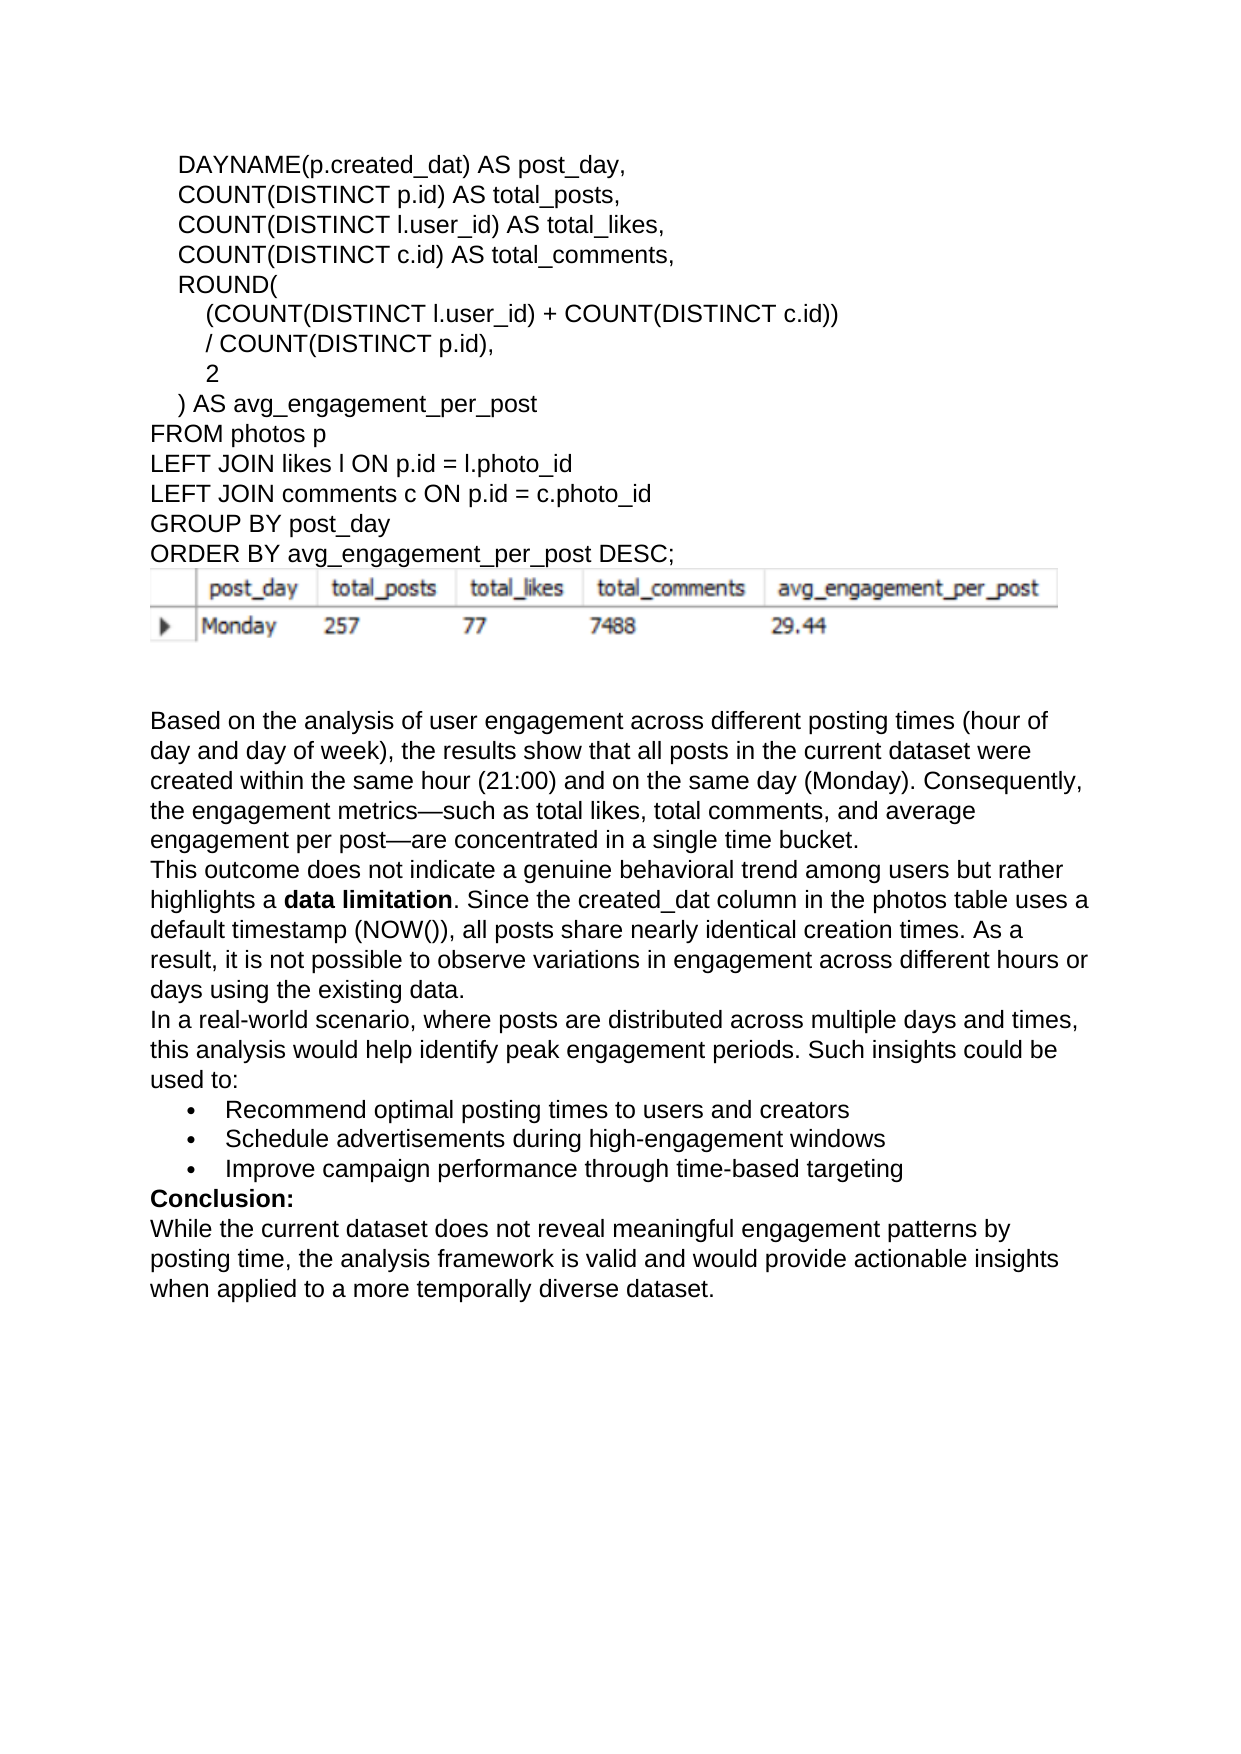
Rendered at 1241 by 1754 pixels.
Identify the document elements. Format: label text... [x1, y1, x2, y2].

text 2 [150, 359, 1090, 388]
text COUNT(DISTINCT l.user_id) AS total_likes, [150, 210, 1090, 238]
text LEFT JOIN likes l ON p.id = l.photo_id [150, 449, 1090, 478]
text / COUNT(DISTINCT p.id), [150, 329, 1090, 358]
picture [150, 568, 1058, 646]
text Based on the analysis of user engagement across different posting times (hour of day and day of week), the results show that all posts in the current dataset were created within the same hour (21:00) and on the same day (Monday). Consequently, the engagement metrics—such as total likes, total comments, and average engagement per post—are concentrated in a single time bucket. [150, 706, 1090, 854]
text ORDER BY avg_engagement_per_post DESC; [150, 539, 1090, 567]
list Recommend optimal posting times to users and creators [187, 1094, 1090, 1123]
text Conclusion: While the current dataset does not reveal meaningful engagement patterns by posting time, the analysis framework is valid and would provide actionable insights when applied to a more temporally diverse dataset. [150, 1184, 1090, 1303]
text This outcome does not indicate a genuine behavioral trend among users but rather highlights a data limitation. Since the created_dat column in the photos table uses a default timestamp (NOW()), all posts share nearly identical creation times. As a result, it is not possible to observe variations in engagement across different hours or days using the existing data. [150, 855, 1090, 1004]
list Schedule advertisements during high-engagement windows [187, 1124, 1090, 1153]
text ) AS avg_engagement_per_post [150, 389, 1090, 418]
list Improve campaign performance through time-based targeting [187, 1154, 1090, 1183]
text In a real-world scenario, where posts are distributed across multiple days and times, this analysis would help identify peak engagement periods. Such insights could be used to: [150, 1005, 1090, 1093]
text GROUP BY post_day [150, 509, 1090, 537]
text DAYNAME(p.created_dat) AS post_day, [150, 150, 1090, 179]
text LEFT JOIN comments c ON p.id = c.photo_id [150, 479, 1090, 508]
text FROM photos p [150, 419, 1090, 448]
text COUNT(DISTINCT c.id) AS total_comments, [150, 240, 1090, 268]
text (COUNT(DISTINCT l.user_id) + COUNT(DISTINCT c.id)) [150, 299, 1090, 328]
text COUNT(DISTINCT p.id) AS total_posts, [150, 180, 1090, 209]
text ROUND( [150, 269, 1090, 298]
